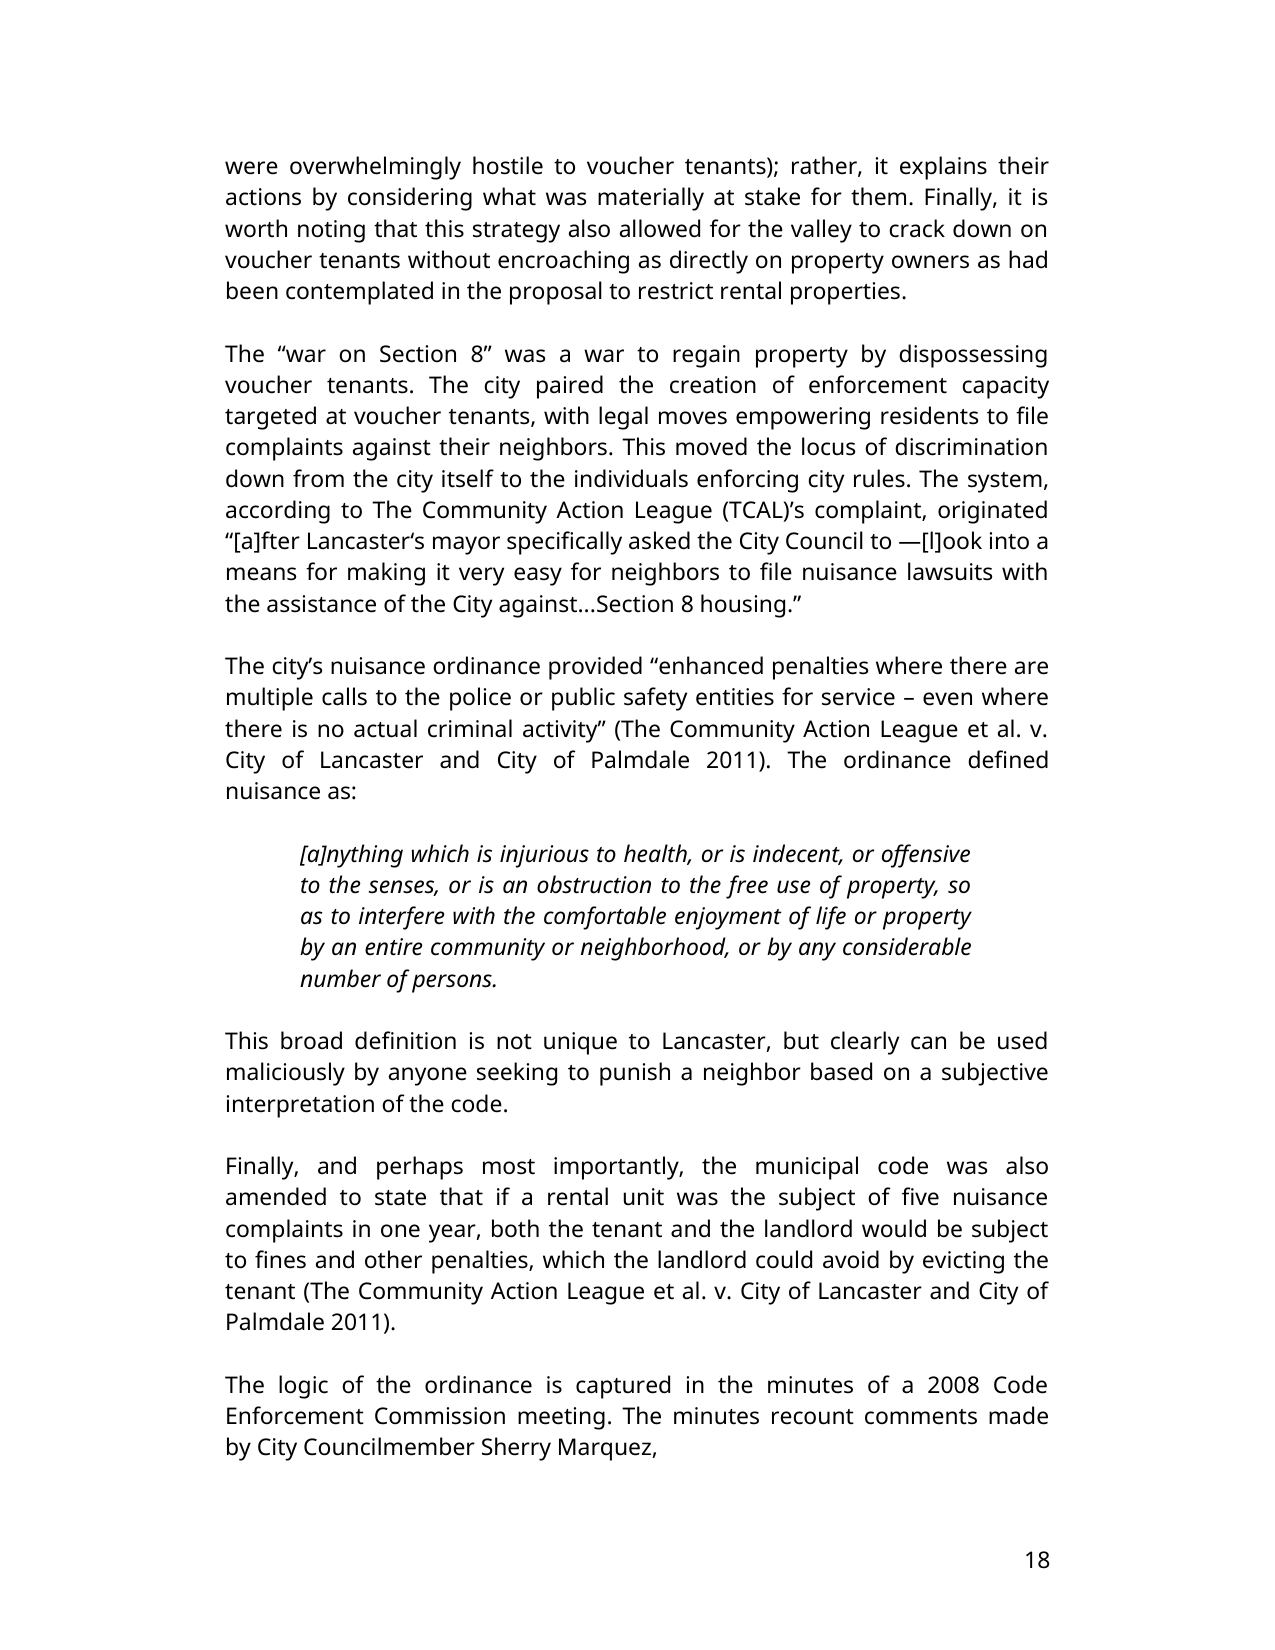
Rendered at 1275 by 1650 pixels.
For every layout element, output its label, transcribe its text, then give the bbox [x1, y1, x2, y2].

text The logic of the ordinance is captured in the minutes of a 2008 Code Enforcement Commission meeting. The minutes recount comments made by City Councilmember Sherry Marquez, [225, 1369, 1050, 1462]
text The “war on Section 8” was a war to regain property by dispossessing voucher tenants. The city paired the creation of enforcement capacity targeted at voucher tenants, with legal moves empowering residents to file complaints against their neighbors. This moved the locus of discrimination down from the city itself to the individuals enforcing city rules. The system, according to The Community Action League (TCAL)’s complaint, originated “[a]fter Lancaster‘s mayor specifically asked the City Council to ―[l]ook into a means for making it very easy for neighbors to file nuisance lawsuits with the assistance of the City against...Section 8 housing.” [225, 337, 1050, 619]
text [225, 150, 1050, 306]
text The city’s nuisance ordinance provided “enhanced penalties where there are multiple calls to the police or public safety entities for service – even where there is no actual criminal activity” (The Community Action League et al. v. City of Lancaster and City of Palmdale 2011). The ordinance defined nuisance as: [225, 650, 1050, 806]
text [a]nything which is injurious to health, or is indecent, or offensive to the senses, or is an obstruction to the free use of property, so as to interfere with the comfortable enjoyment of life or property by an entire community or neighborhood, or by any considerable number of persons. [300, 837, 975, 994]
text Finally, and perhaps most importantly, the municipal code was also amended to state that if a rental unit was the subject of five nuisance complaints in one year, both the tenant and the landlord would be subject to fines and other penalties, which the landlord could avoid by evicting the tenant (The Community Action League et al. v. City of Lancaster and City of Palmdale 2011). [225, 1150, 1050, 1337]
text This broad definition is not unique to Lancaster, but clearly can be used maliciously by anyone seeking to punish a neighbor based on a subjective interpretation of the code. [225, 1025, 1050, 1119]
